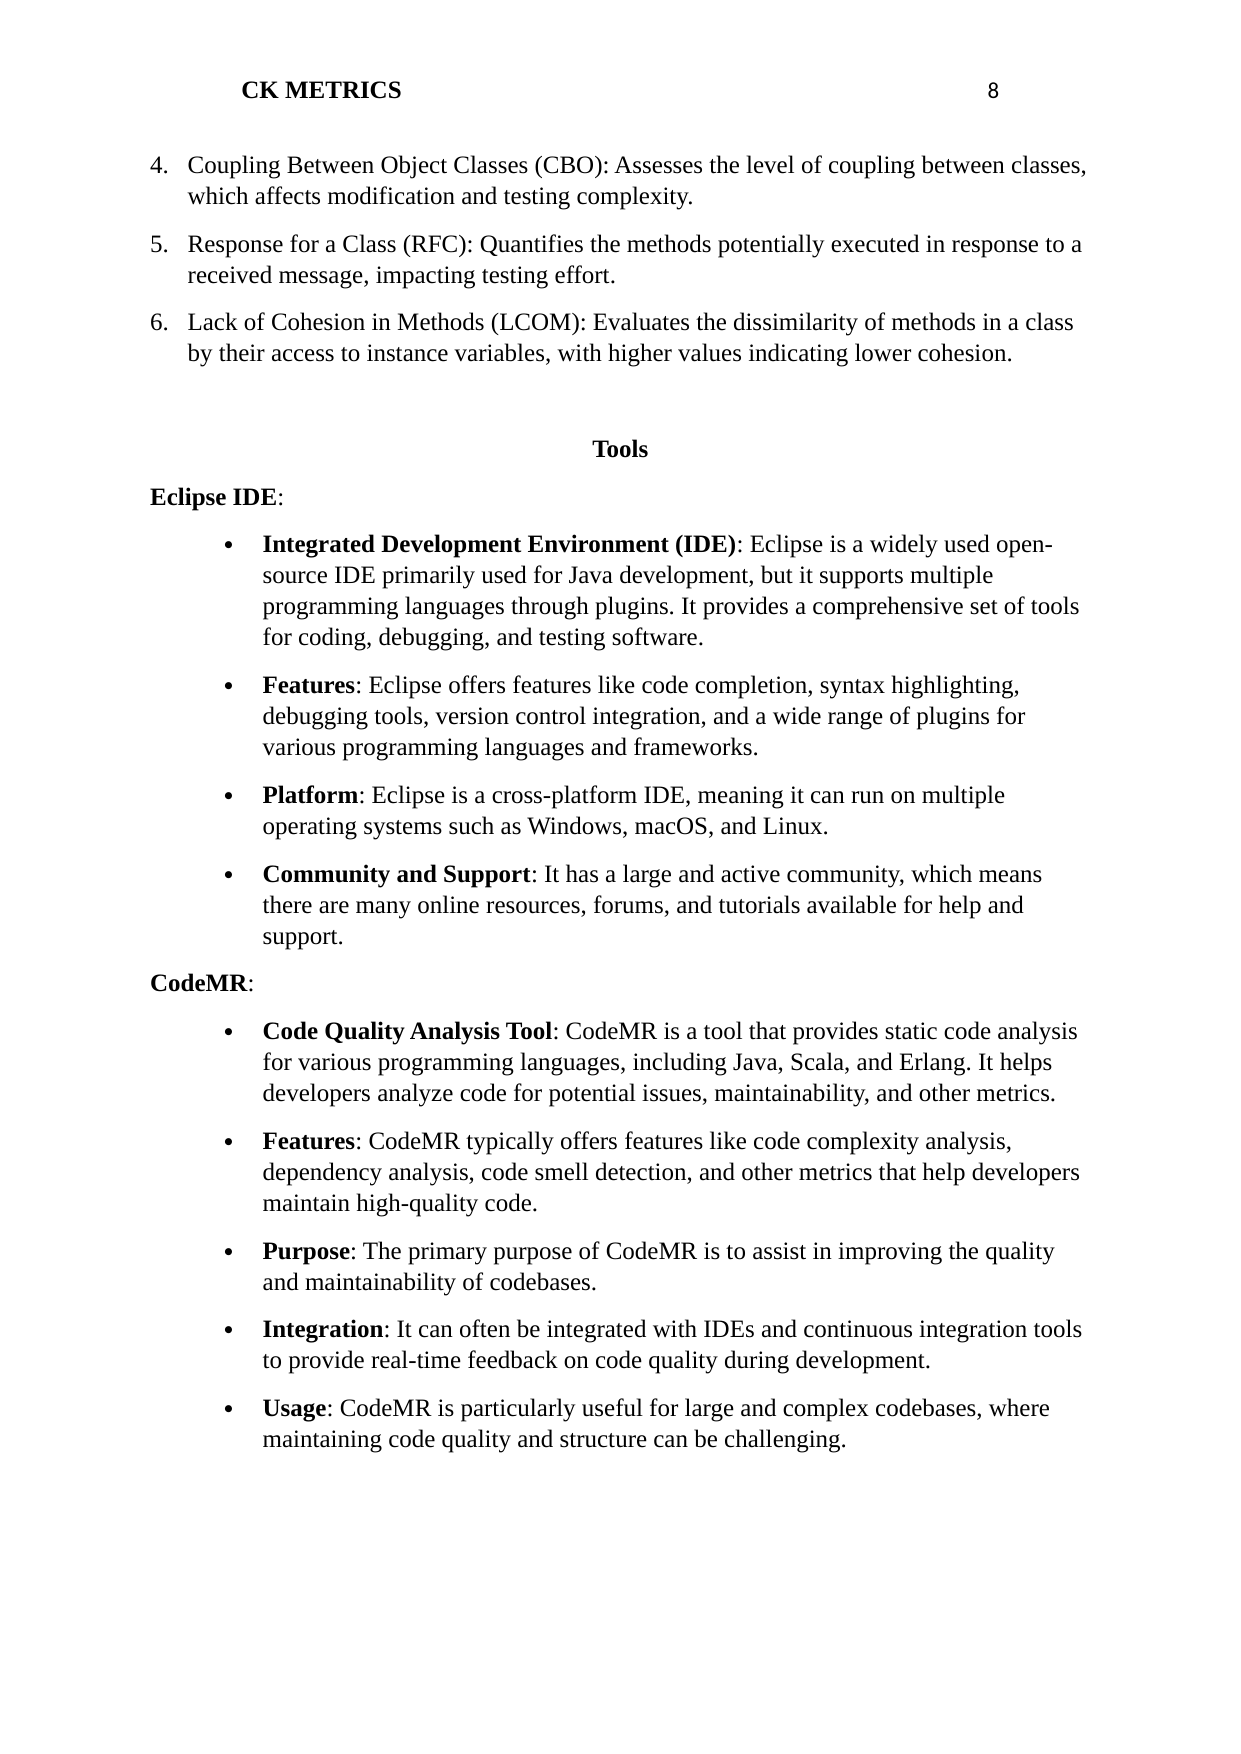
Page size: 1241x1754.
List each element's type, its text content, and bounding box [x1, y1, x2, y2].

list Response for a Class (RFC): Quantifies the methods potentially executed in response to a received message, impacting testing effort. [150, 229, 1090, 288]
list Code Quality Analysis Tool: CodeMR is a tool that provides static code analysis for various programming languages, including Java, Scala, and Erlang. It helps developers analyze code for potential issues, maintainability, and other metrics. [225, 1016, 1090, 1107]
list Usage: CodeMR is particularly useful for large and complex codebases, where maintaining code quality and structure can be challenging. [225, 1393, 1090, 1453]
list Integration: It can often be integrated with IDEs and continuous integration tools to provide real-time feedback on code quality during development. [225, 1314, 1090, 1374]
list Coupling Between Object Classes (CBO): Assesses the level of coupling between classes, which affects modification and testing complexity. [150, 150, 1090, 210]
list Purpose: The primary purpose of CodeMR is to assist in improving the quality and maintainability of codebases. [225, 1236, 1090, 1296]
list Lack of Cohesion in Methods (LCOM): Evaluates the dissimilarity of methods in a class by their access to instance variables, with higher values indicating lower cohesion. [150, 307, 1090, 367]
list Integrated Development Environment (IDE): Eclipse is a widely used open-source IDE primarily used for Java development, but it supports multiple programming languages through plugins. It provides a comprehensive set of tools for coding, debugging, and testing software. [225, 529, 1090, 651]
text CodeMR: [150, 968, 1090, 997]
list Features: CodeMR typically offers features like code complexity analysis, dependency analysis, code smell detection, and other metrics that help developers maintain high-quality code. [225, 1126, 1090, 1217]
list Features: Eclipse offers features like code completion, syntax highlighting, debugging tools, version control integration, and a wide range of plugins for various programming languages and frameworks. [225, 670, 1090, 761]
text Eclipse IDE: [150, 482, 1090, 510]
list Community and Support: It has a large and active community, which means there are many online resources, forums, and tutorials available for help and support. [225, 859, 1090, 949]
list Platform: Eclipse is a cross-platform IDE, meaning it can run on multiple operating systems such as Windows, macOS, and Linux. [225, 780, 1090, 840]
text Tools [150, 434, 1090, 463]
